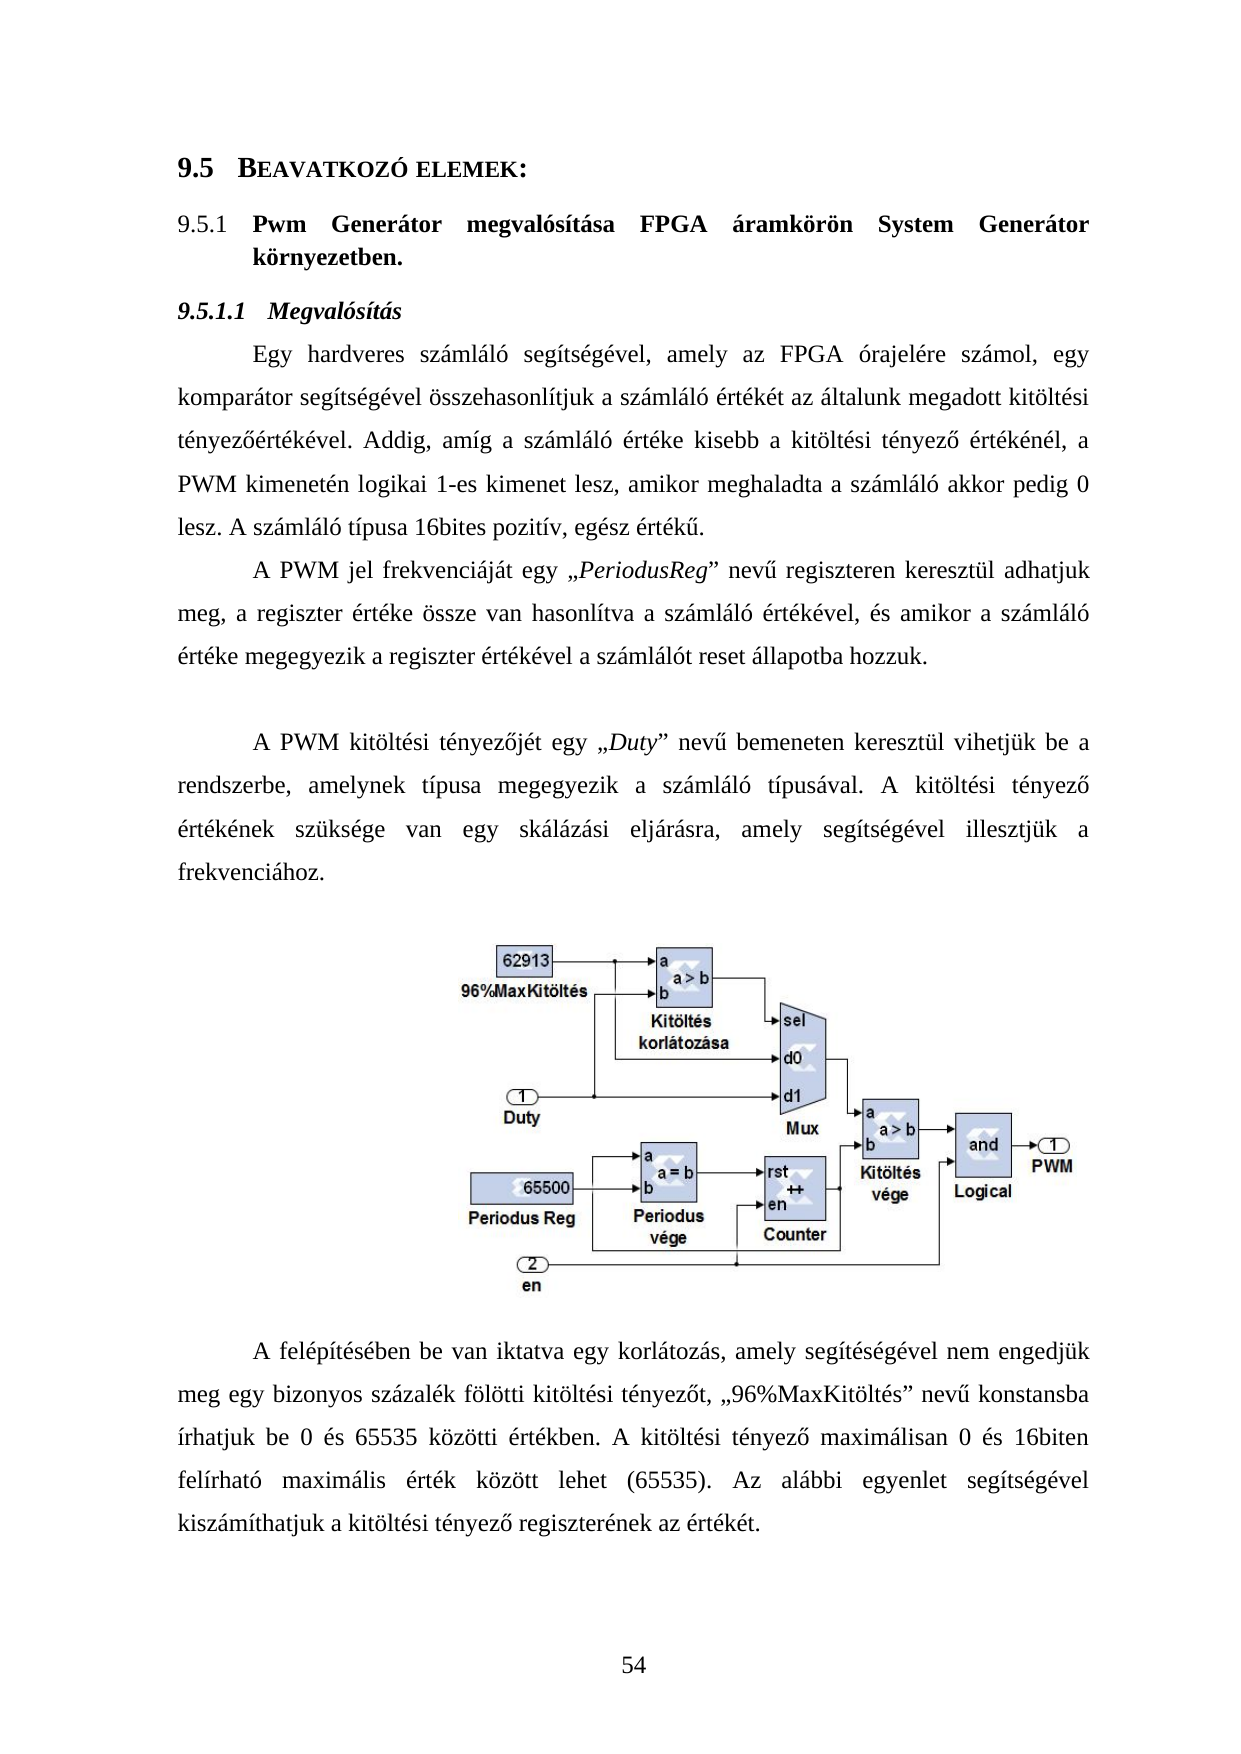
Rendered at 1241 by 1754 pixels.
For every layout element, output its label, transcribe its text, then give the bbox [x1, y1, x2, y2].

text A PWM kitöltési tényezőjét egy „Duty” nevű bemeneten keresztül vihetjük be a rendszerbe, amelynek típusa megegyezik a számláló típusával. A kitöltési tényező értékének szüksége van egy skálázási eljárásra, amely segítségével illesztjük a frekvenciához. [177, 727, 1090, 886]
picture [458, 943, 1077, 1300]
subtitle Beavatkozó elemek: [177, 150, 1090, 183]
subtitle Megvalósítás [177, 296, 1090, 325]
text Egy hardveres számláló segítségével, amely az FPGA órajelére számol, egy komparátor segítségével összehasonlítjuk a számláló értékét az általunk megadott kitöltési tényezőértékével. Addig, amíg a számláló értéke kisebb a kitöltési tényező értékénél, a PWM kimenetén logikai 1-es kimenet lesz, amikor meghaladta a számláló akkor pedig 0 lesz. A számláló típusa 16bites pozitív, egész értékű. [177, 339, 1090, 541]
text A PWM jel frekvenciáját egy „PeriodusReg” nevű regiszteren keresztül adhatjuk meg, a regiszter értéke össze van hasonlítva a számláló értékével, és amikor a számláló értéke megegyezik a regiszter értékével a számlálót reset állapotba hozzuk. [177, 555, 1090, 670]
subtitle Pwm Generátor megvalósítása FPGA áramkörön System Generátor környezetben. [177, 209, 1090, 271]
